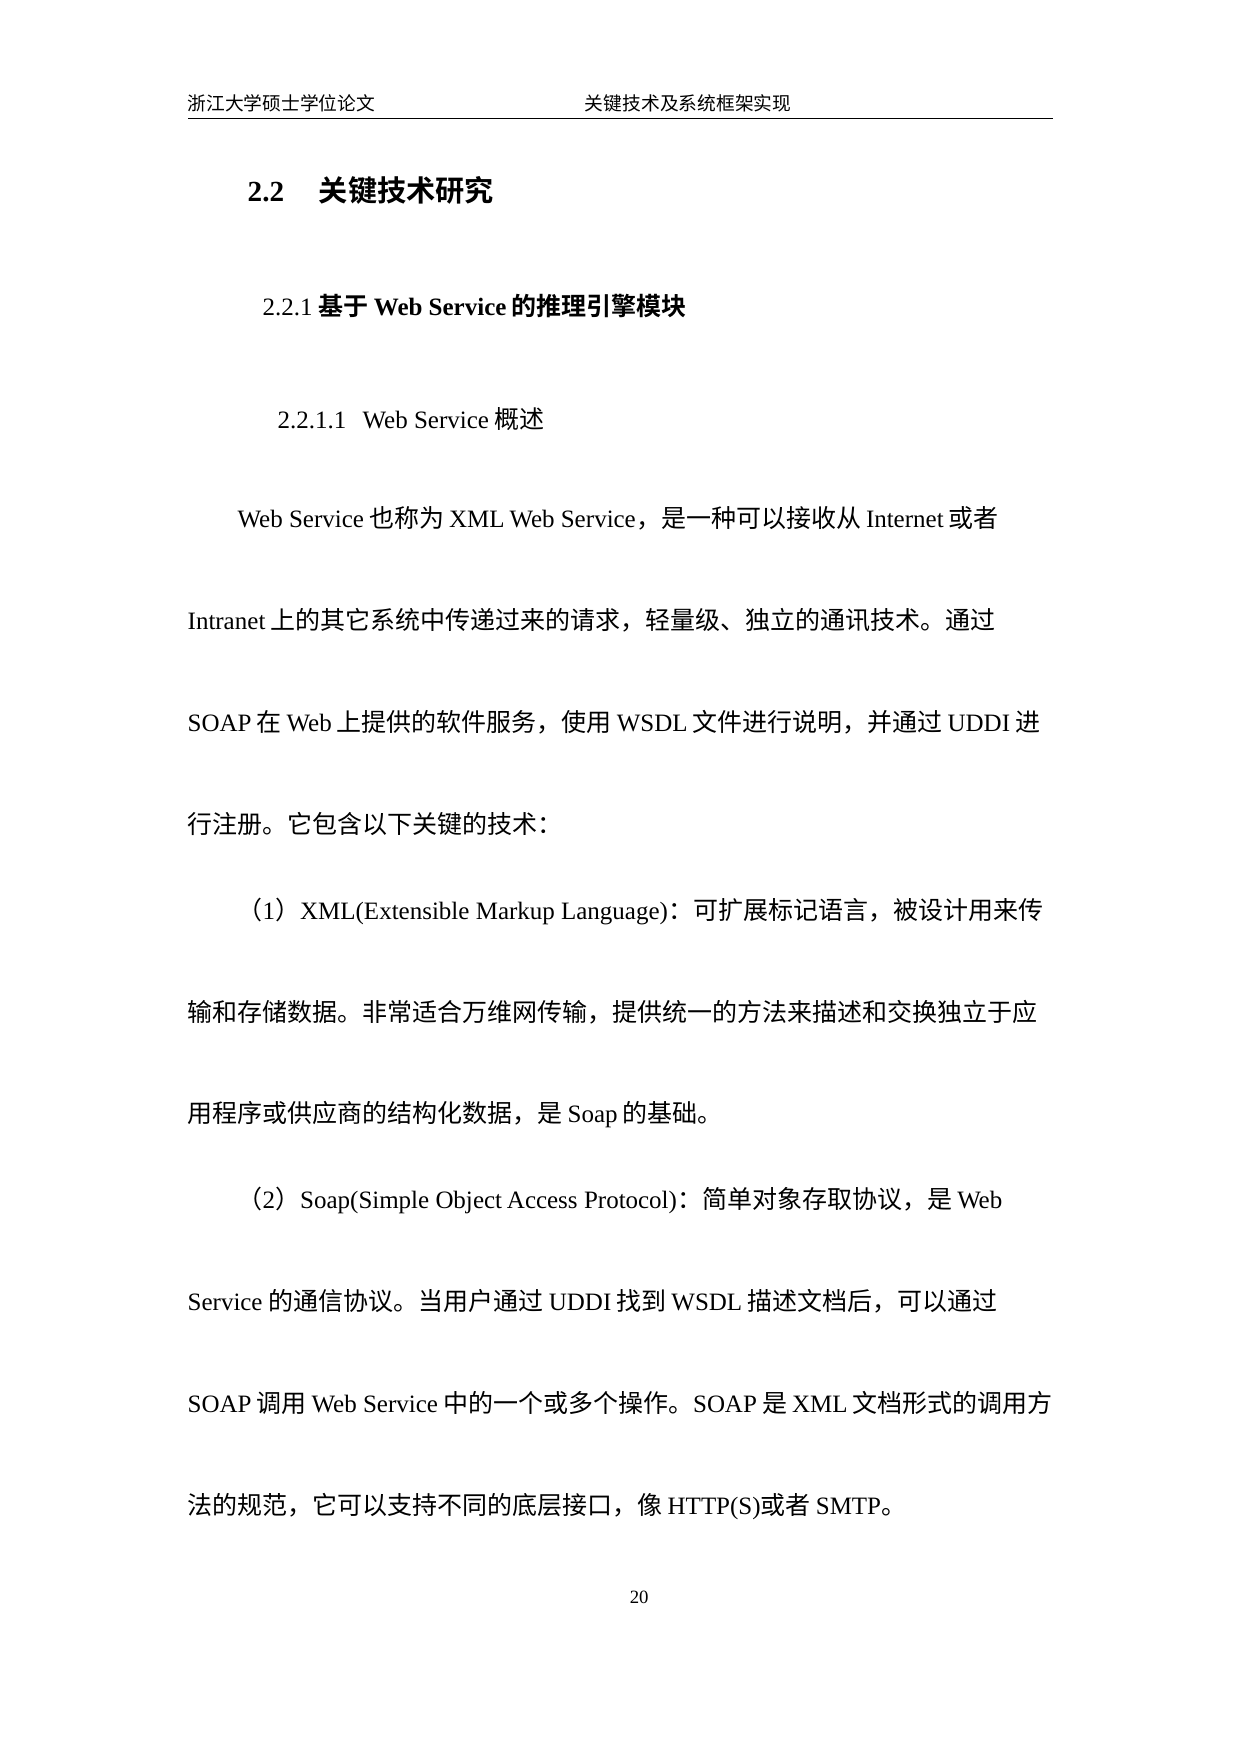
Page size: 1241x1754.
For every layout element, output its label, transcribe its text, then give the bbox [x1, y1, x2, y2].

subtitle 基于Web Service的推理引擎模块 [262, 271, 1053, 339]
text （2）Soap(Simple Object Access Protocol)：简单对象存取协议，是Web Service 的通信协议。当用户通过UDDI找到WSDL描述文档后，可以通过SOAP调用Web Service中的一个或多个操作。SOAP是XML文档形式的调用方法的规范，它可以支持不同的底层接口，像HTTP(S)或者SMTP。 [187, 1164, 1053, 1538]
text Web Service也称为XML Web Service，是一种可以接收从Internet或者Intranet上的其它系统中传递过来的请求，轻量级、独立的通讯技术。通过SOAP在Web上提供的软件服务，使用WSDL文件进行说明，并通过UDDI进行注册。它包含以下关键的技术： [187, 483, 1053, 856]
subtitle Web Service概述 [277, 384, 1053, 452]
subtitle 关键技术研究 [247, 155, 1053, 223]
text （1）XML(Extensible Markup Language)：可扩展标记语言，被设计用来传输和存储数据。非常适合万维网传输，提供统一的方法来描述和交换独立于应用程序或供应商的结构化数据，是Soap的基础。 [187, 874, 1053, 1146]
